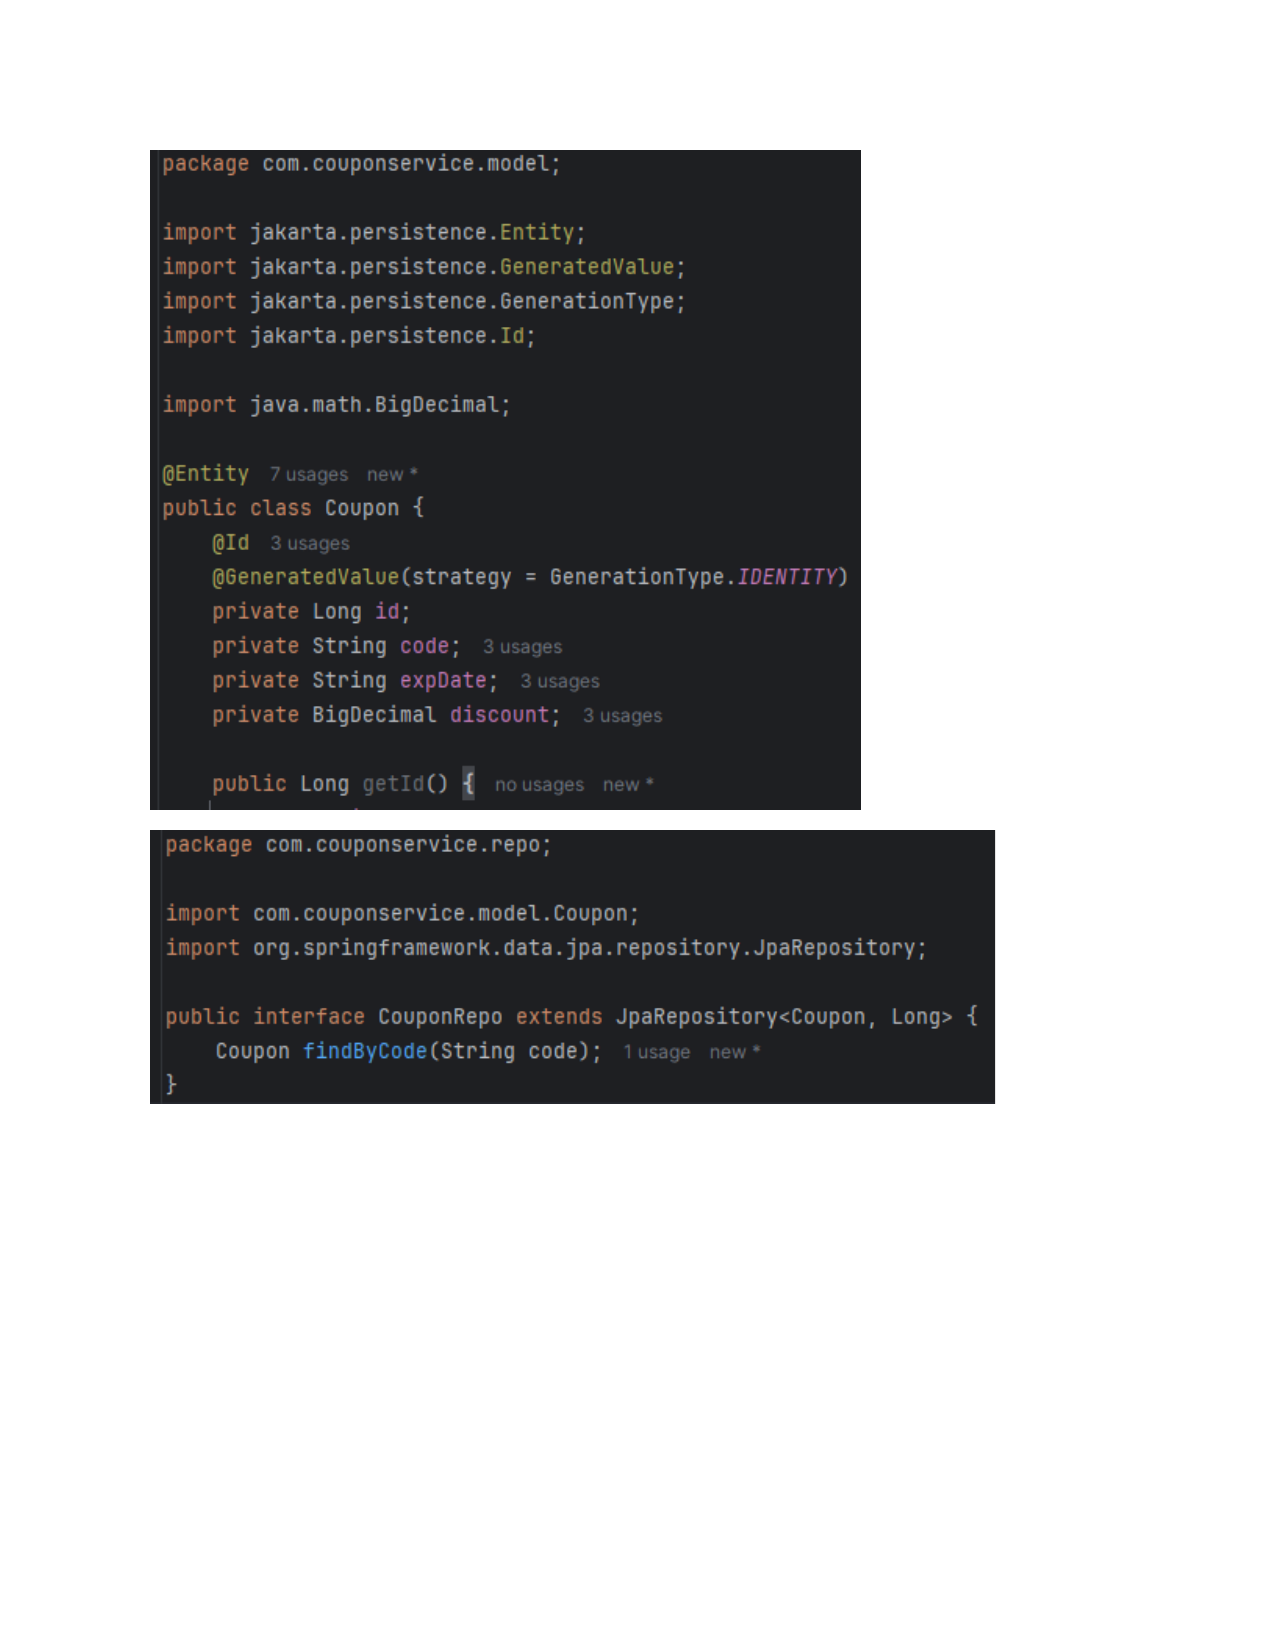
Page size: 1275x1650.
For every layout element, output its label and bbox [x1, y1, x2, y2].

picture [150, 830, 996, 1104]
picture [150, 150, 861, 810]
